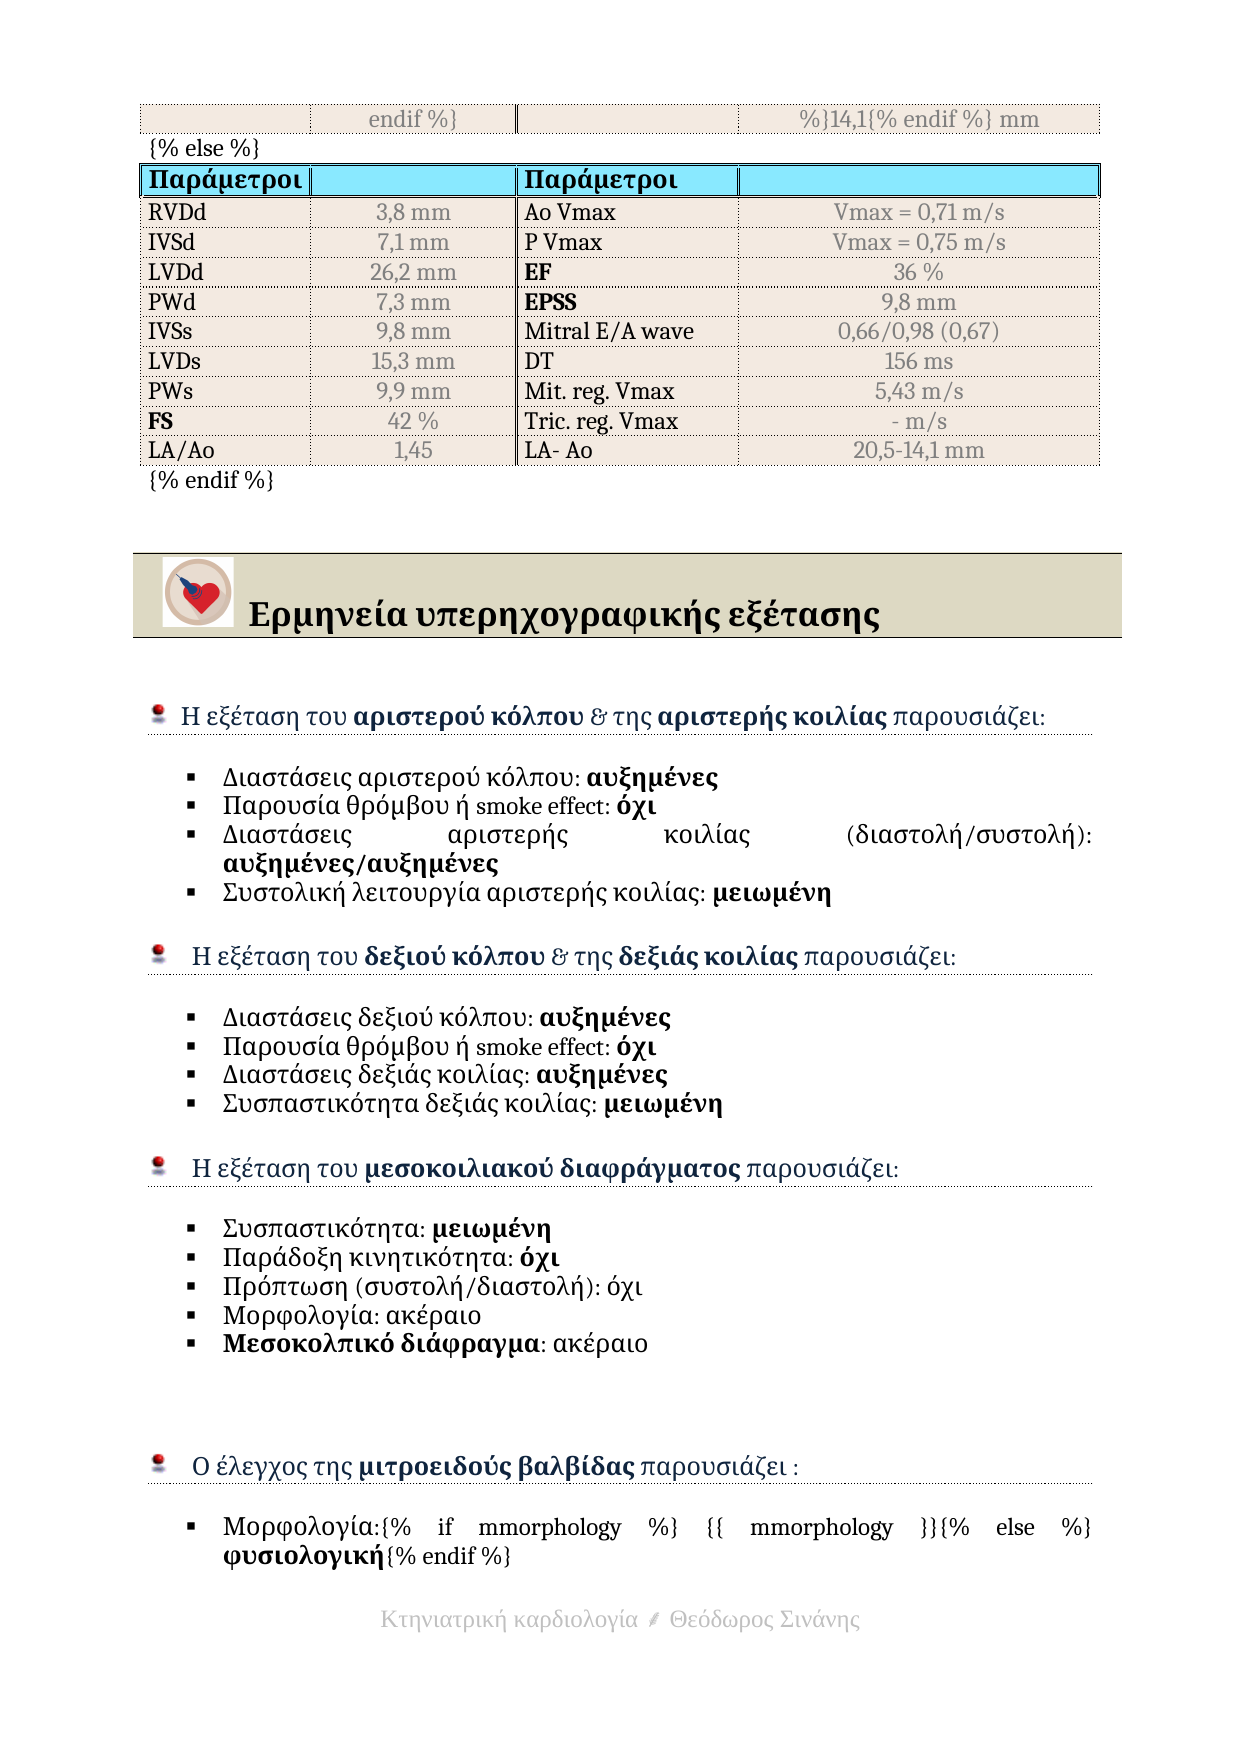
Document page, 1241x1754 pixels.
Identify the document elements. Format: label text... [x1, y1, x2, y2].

table_cell FS [140, 406, 310, 435]
table_cell LA/Ao [140, 104, 310, 133]
list Συστολική λειτουργία αριστερής κοιλίας: μειωμένη [185, 878, 1092, 907]
list Συσπαστικότητα δεξιάς κοιλίας: μειωμένη [185, 1090, 1092, 1119]
list Διαστάσεις δεξιάς κοιλίας: αυξημένες [185, 1061, 1092, 1090]
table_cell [738, 104, 1100, 133]
table_cell 36 % [738, 257, 1100, 286]
table_cell IVSd [140, 227, 310, 257]
table_cell PWd [140, 286, 310, 316]
list Μεσοκολπικό διάφραγμα: ακέραιο [185, 1330, 1092, 1359]
list Διαστάσεις αριστερής κοιλίας (διαστολή/συστολή): αυξημένες/αυξημένες [185, 821, 1092, 878]
table_cell DT [518, 346, 738, 376]
table_cell LA- Ao [518, 435, 738, 465]
table_cell Mit. reg. Vmax [518, 376, 738, 406]
table_cell 9,8 mm [738, 286, 1100, 316]
table_header Παράμετροι [142, 166, 310, 195]
table_cell Ao Vmax [518, 198, 738, 227]
table_cell LA- Ao [518, 104, 738, 133]
text {% else %} [148, 134, 1092, 163]
table_cell Vmax = 0,75 m/s [738, 227, 1100, 257]
table_cell 5,43 m/s [738, 376, 1100, 406]
text Η εξέταση του μεσοκοιλιακού διαφράγματος παρουσιάζει: [148, 1147, 1092, 1187]
list Παρουσία θρόμβου ή smoke effect: όχι [185, 792, 1092, 821]
text Η εξέταση του δεξιού κόλπου & της δεξιάς κοιλίας παρουσιάζει: [148, 936, 1092, 975]
table_cell LA/Ao [140, 435, 310, 465]
table_header [310, 164, 517, 195]
table_cell 15,3 mm [310, 346, 515, 376]
text Η εξέταση του αριστερού κόλπου & της αριστερής κοιλίας παρουσιάζει: [148, 696, 1092, 735]
table_cell 42 % [310, 406, 515, 435]
picture [147, 1445, 170, 1475]
table_cell 9,8 mm [310, 316, 515, 346]
list Παράδοξη κινητικότητα: όχι [185, 1244, 1092, 1273]
list Μορφολογία: ακέραιο [185, 1302, 1092, 1330]
table_cell Tric. reg. Vmax [518, 406, 738, 435]
list Συσπαστικότητα: μειωμένη [185, 1215, 1092, 1244]
table_cell Mitral E/A wave [518, 316, 738, 346]
list Μορφολογία:{% if mmorphology %} {{ mmorphology }}{% else %} φυσιολογική{% endif %} [185, 1513, 1092, 1571]
picture [162, 557, 234, 627]
table_cell - m/s [738, 406, 1100, 435]
picture [147, 936, 170, 966]
table_cell LVDd [140, 257, 310, 286]
table_cell 156 ms [738, 346, 1100, 376]
table_cell 0,66/0,98 (0,67) [738, 316, 1100, 346]
list Διαστάσεις αριστερού κόλπου: αυξημένες [185, 763, 1092, 792]
table_cell RVDd [140, 195, 310, 227]
table_cell 1,45 [310, 435, 515, 465]
table_cell P Vmax [518, 227, 738, 257]
table_header [738, 166, 1098, 195]
table_cell LVDs [140, 346, 310, 376]
table_header Παράμετροι [517, 166, 738, 195]
table_cell 3,8 mm [310, 198, 515, 227]
table_cell 7,1 mm [310, 227, 515, 257]
table_cell PWs [140, 376, 310, 406]
table_cell EF [518, 257, 738, 286]
table_cell 26,2 mm [310, 257, 515, 286]
table_cell 20,5-14,1 mm [738, 435, 1100, 465]
list Πρόπτωση (συστολή/διαστολή): όχι [185, 1273, 1092, 1302]
picture [147, 695, 170, 726]
table_cell IVSs [140, 316, 310, 346]
text Ο έλεγχος της μιτροειδούς βαλβίδας παρουσιάζει : [148, 1445, 1092, 1484]
list Διαστάσεις δεξιού κόλπου: αυξημένες [185, 1004, 1092, 1032]
table_cell EPSS [518, 286, 738, 316]
text {% endif %} [148, 466, 1092, 495]
picture [147, 1147, 170, 1178]
subtitle Ερμηνεία υπερηχογραφικής εξέτασης [133, 554, 1122, 637]
table_cell 9,9 mm [310, 376, 515, 406]
list Παρουσία θρόμβου ή smoke effect: όχι [185, 1032, 1092, 1061]
table_cell Vmax = 0,71 m/s [738, 195, 1100, 227]
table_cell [310, 104, 515, 133]
table_cell 7,3 mm [310, 286, 515, 316]
